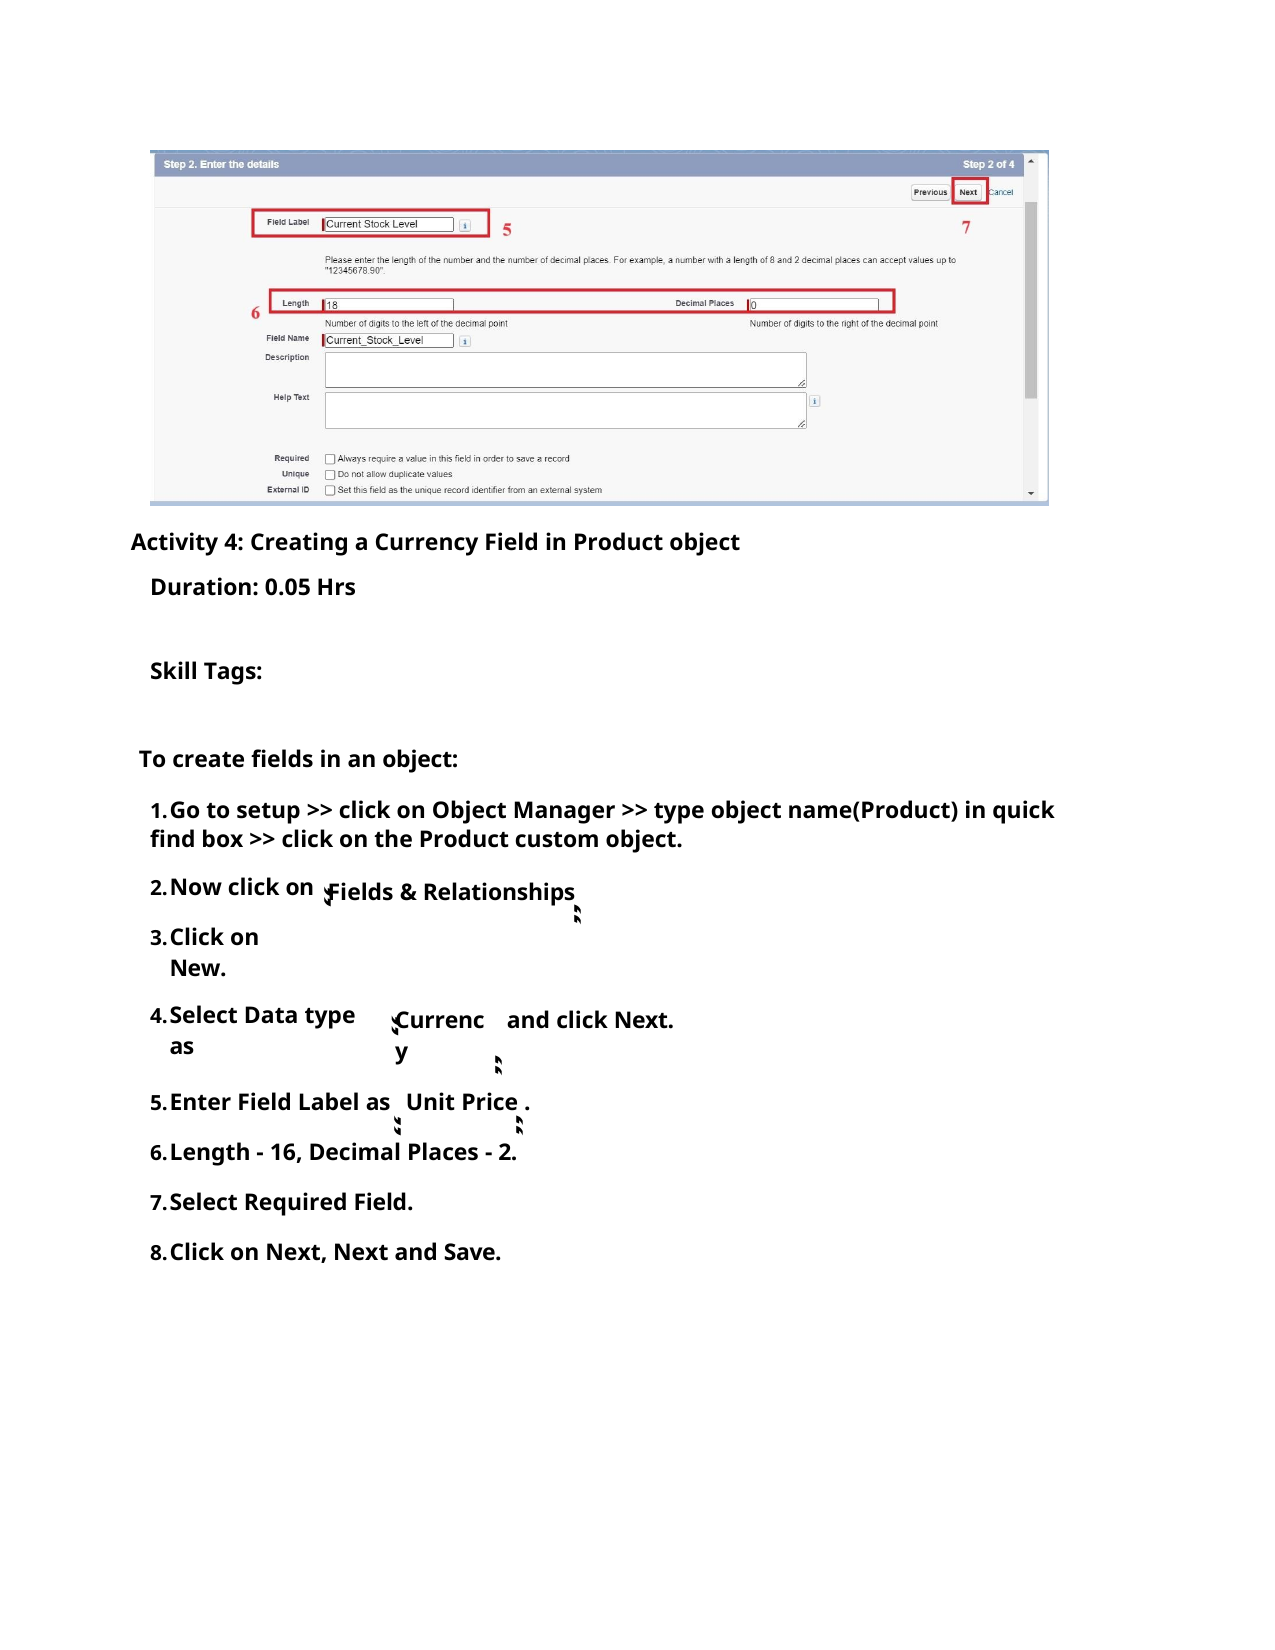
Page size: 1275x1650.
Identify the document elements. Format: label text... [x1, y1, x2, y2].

text To create fields in an object: [139, 743, 1125, 775]
list Click on Next, Next and Save. [150, 1236, 1125, 1267]
list Select Data type as [150, 999, 380, 1062]
list Length - 16, Decimal Places - 2. [150, 1136, 1125, 1167]
list Go to setup >> click on Object Manager >> type object name(Product) in quick find box >> click on the Product custom object. [150, 795, 1106, 854]
list Click on New. [150, 921, 320, 983]
list Now click on [150, 871, 320, 902]
text Activity 4: Creating a Currency Field in Product object Duration: 0.05 Hrs [131, 526, 816, 603]
picture [150, 150, 1049, 506]
text and click Next. [507, 1004, 1125, 1035]
text Fields & Relationships [327, 876, 1125, 907]
list Enter Field Label as Unit Price . [150, 1086, 1125, 1117]
text Skill Tags: [150, 655, 1125, 686]
text Currency [395, 1004, 491, 1066]
list Select Required Field. [150, 1186, 1125, 1217]
